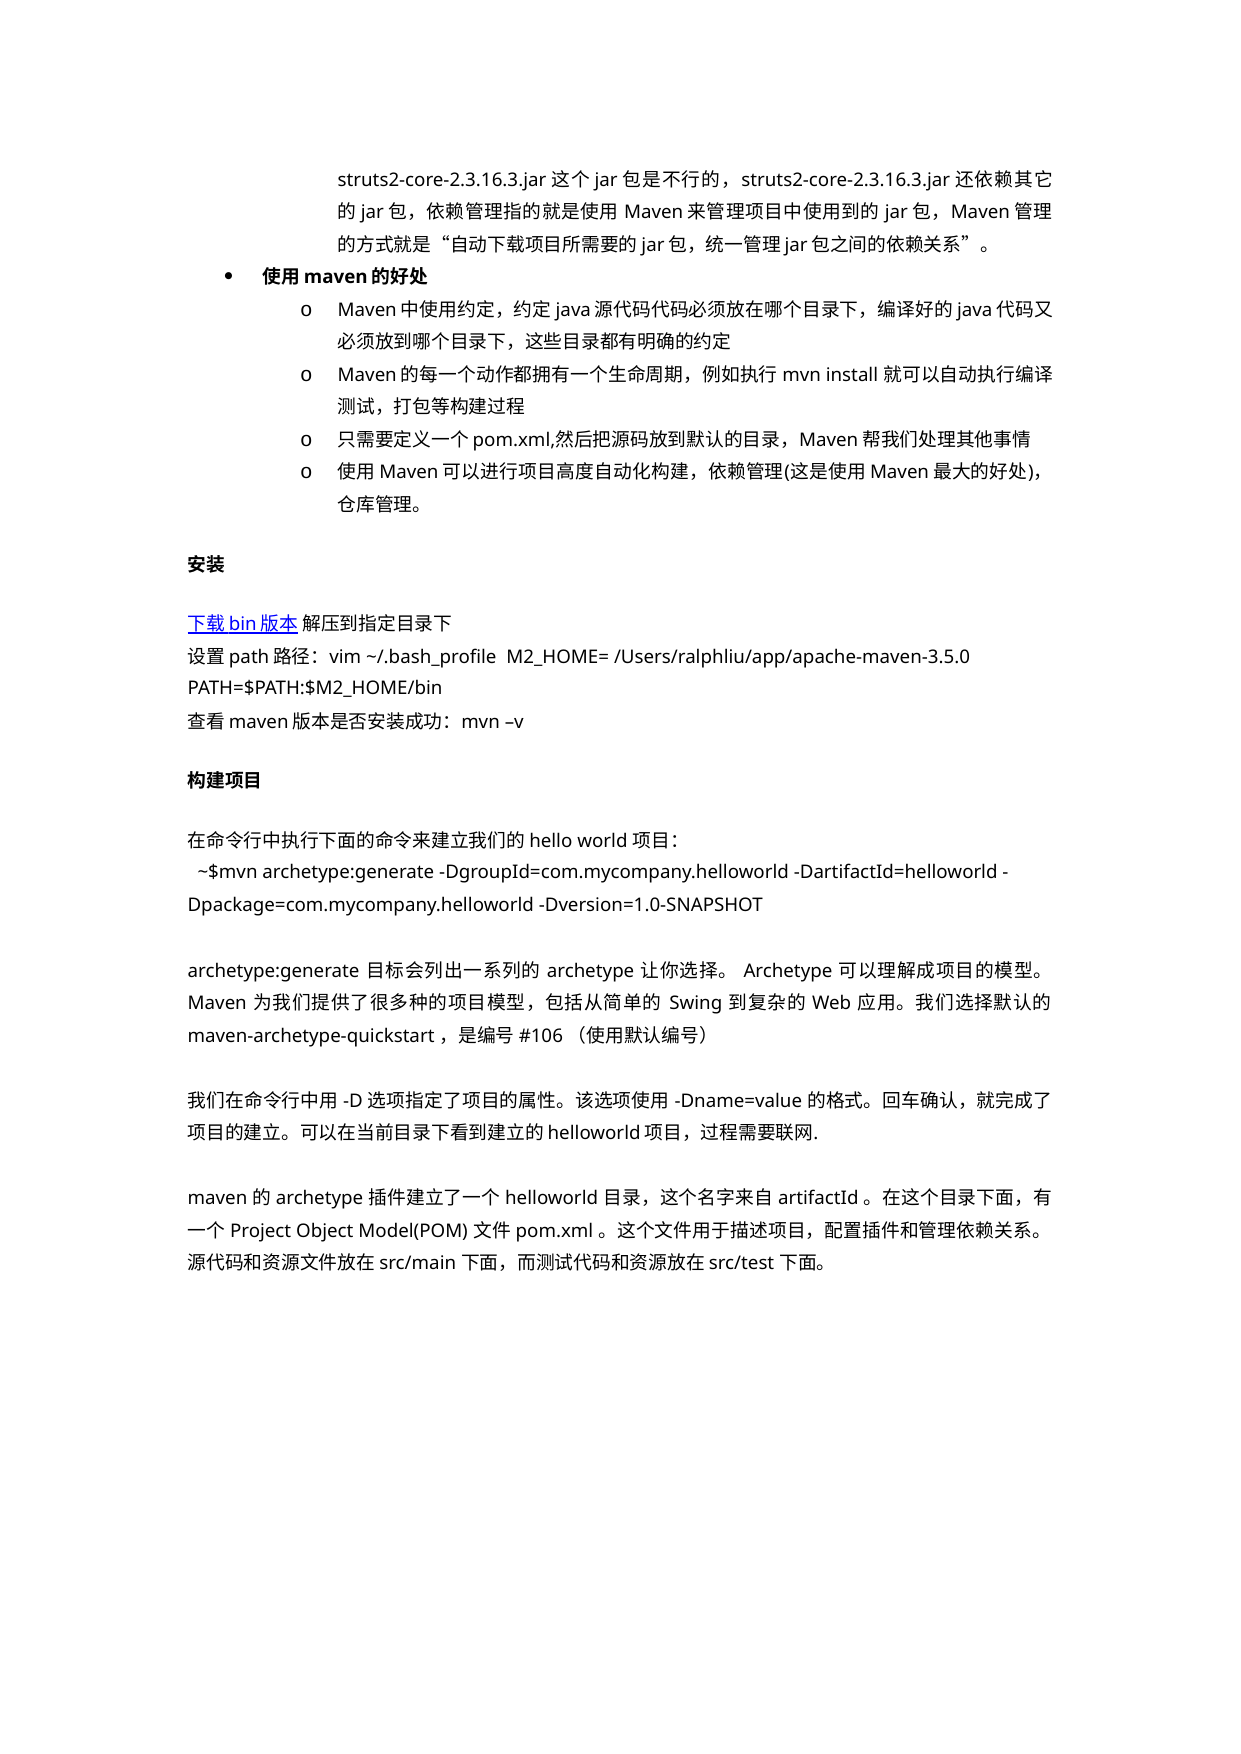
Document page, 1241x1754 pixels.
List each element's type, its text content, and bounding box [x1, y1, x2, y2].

text 查看maven版本是否安装成功：mvn –v [187, 704, 1053, 736]
list 使用maven的好处 [225, 259, 1053, 292]
list Maven的每一个动作都拥有一个生命周期，例如执行 mvn install 就可以自动执行编译，测试，打包等构建过程 [300, 357, 1053, 422]
text PATH=$PATH:$M2_HOME/bin [187, 671, 1053, 704]
text 在命令行中执行下面的命令来建立我们的 hello world 项目： [187, 823, 1053, 855]
text 设置path路径：vim ~/.bash_profile M2_HOME= /Users/ralphliu/app/apache-maven-3.5.0 [187, 639, 1053, 671]
text archetype:generate 目标会列出一系列的 archetype 让你选择。 Archetype 可以理解成项目的模型。 Maven 为我们提供了很多种的项目模型，包括从简单的 Swing 到复杂的 Web 应用。我们选择默认的 maven-archetype-quickstart ，是编号 #106 （使用默认编号） [187, 953, 1053, 1050]
list Maven中使用约定，约定java源代码代码必须放在哪个目录下，编译好的java代码又必须放到哪个目录下，这些目录都有明确的约定 [300, 292, 1053, 357]
subtitle 安装 [187, 547, 1053, 579]
subtitle 构建项目 [187, 763, 1053, 796]
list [300, 162, 1053, 259]
text ~$mvn archetype:generate -DgroupId=com.mycompany.helloworld -DartifactId=helloworld -Dpackage=com.mycompany.helloworld -Dversion=1.0-SNAPSHOT [187, 855, 1053, 920]
list 使用Maven可以进行项目高度自动化构建，依赖管理(这是使用Maven最大的好处)，仓库管理。 [300, 454, 1053, 519]
text 下载bin版本 解压到指定目录下 [187, 606, 1053, 639]
text maven 的 archetype 插件建立了一个 helloworld 目录，这个名字来自 artifactId 。在这个目录下面，有一个 Project Object Model(POM) 文件 pom.xml 。这个文件用于描述项目，配置插件和管理依赖关系。源代码和资源文件放在 src/main 下面，而测试代码和资源放在 src/test 下面。 [187, 1180, 1053, 1278]
text 我们在命令行中用 -D 选项指定了项目的属性。该选项使用 -Dname=value 的格式。回车确认，就完成了项目的建立。可以在当前目录下看到建立的helloworld项目，过程需要联网. [187, 1083, 1053, 1148]
list 只需要定义一个pom.xml,然后把源码放到默认的目录，Maven帮我们处理其他事情 [300, 422, 1053, 454]
